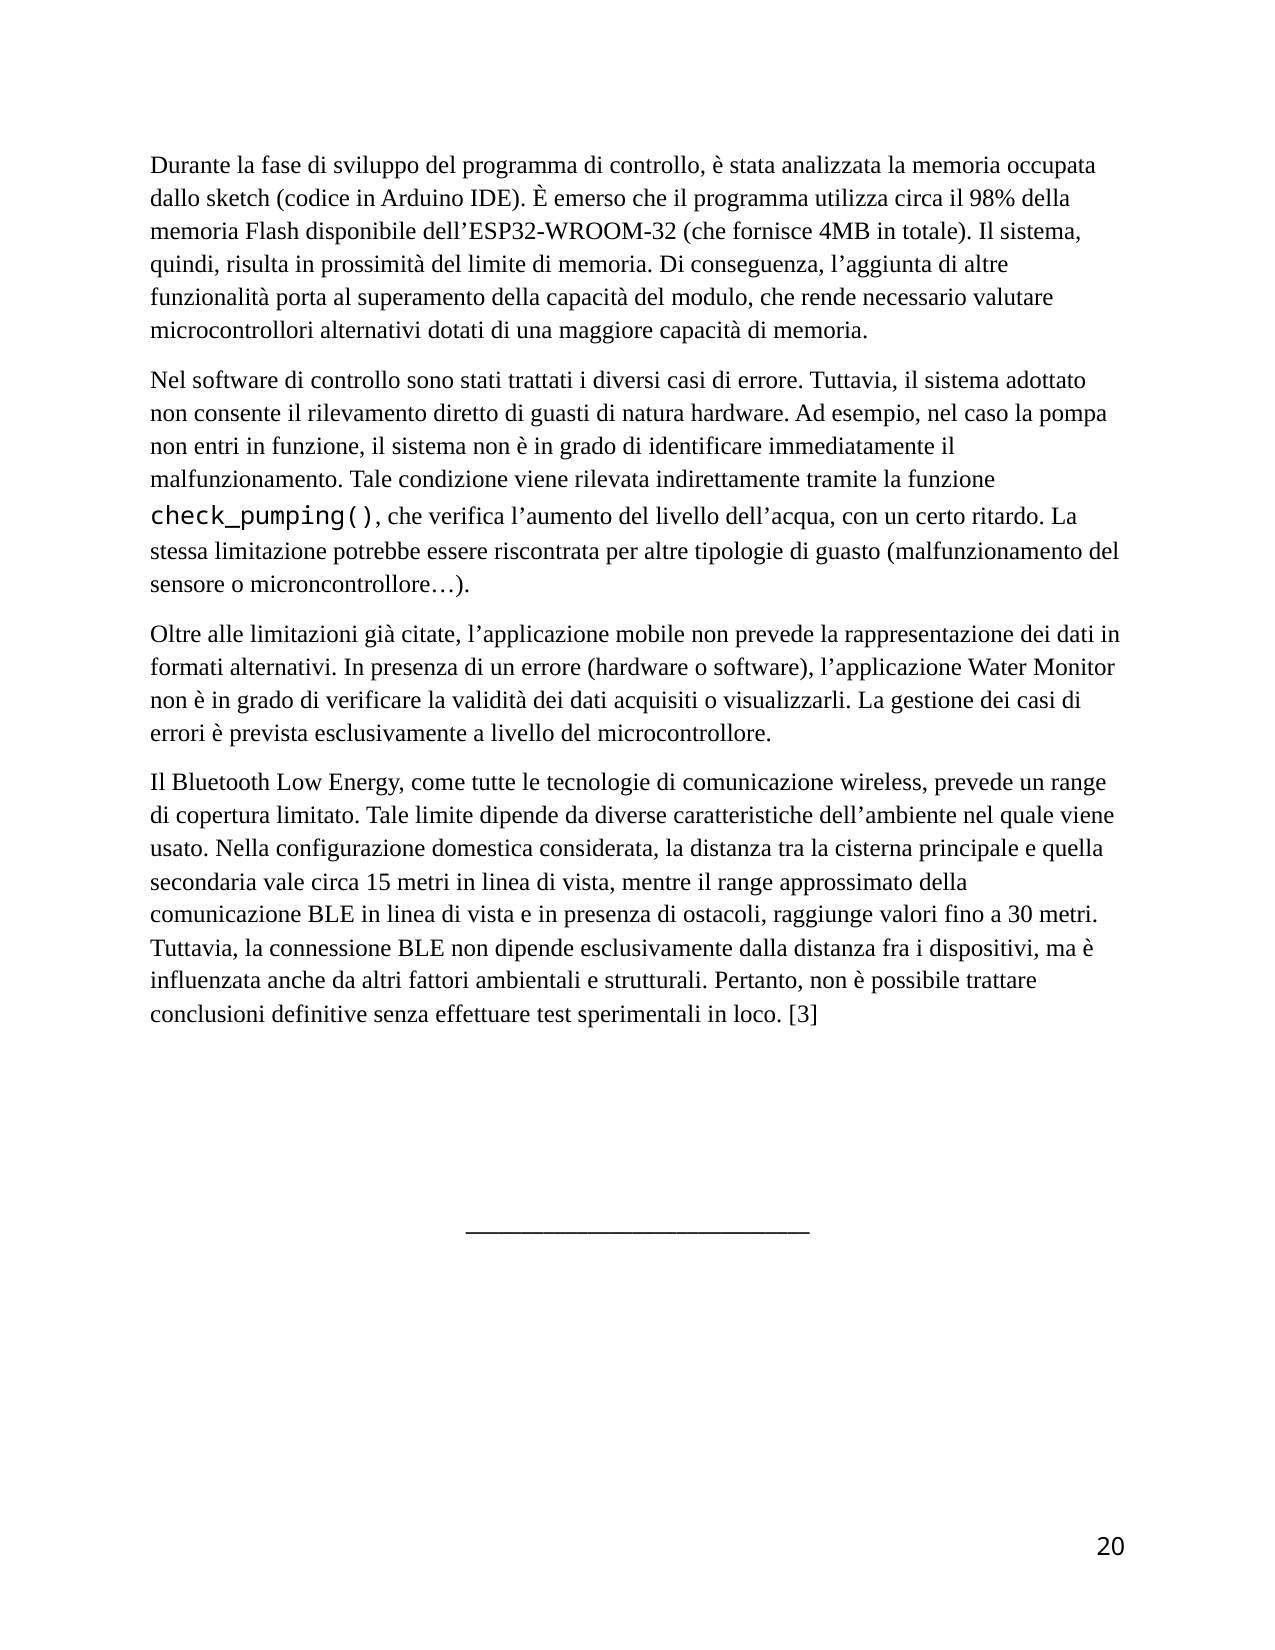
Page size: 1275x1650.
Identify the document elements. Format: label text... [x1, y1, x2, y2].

text _______________________________ [150, 1203, 1125, 1238]
text Durante la fase di sviluppo del programma di controllo, è stata analizzata la memoria occupata dallo sketch (codice in Arduino IDE). È emerso che il programma utilizza circa il 98% della memoria Flash disponibile dell’ESP32-WROOM-32 (che fornisce 4MB in totale). Il sistema, quindi, risulta in prossimità del limite di memoria. Di conseguenza, l’aggiunta di altre funzionalità porta al superamento della capacità del modulo, che rende necessario valutare microcontrollori alternativi dotati di una maggiore capacità di memoria. [150, 150, 1125, 344]
text Oltre alle limitazioni già citate, l’applicazione mobile non prevede la rappresentazione dei dati in formati alternativi. In presenza di un errore (hardware o software), l’applicazione Water Monitor non è in grado di verificare la validità dei dati acquisiti o visualizzarli. La gestione dei casi di errori è prevista esclusivamente a livello del microcontrollore. [150, 619, 1125, 747]
text Nel software di controllo sono stati trattati i diversi casi di errore. Tuttavia, il sistema adottato non consente il rilevamento diretto di guasti di natura hardware. Ad esempio, nel caso la pompa non entri in funzione, il sistema non è in grado di identificare immediatamente il malfunzionamento. Tale condizione viene rilevata indirettamente tramite la funzione check_pumping(), che verifica l’aumento del livello dell’acqua, con un certo ritardo. La stessa limitazione potrebbe essere riscontrata per altre tipologie di guasto (malfunzionamento del sensore o microncontrollore…). [150, 365, 1125, 598]
text Il Bluetooth Low Energy, come tutte le tecnologie di comunicazione wireless, prevede un range di copertura limitato. Tale limite dipende da diverse caratteristiche dell’ambiente nel quale viene usato. Nella configurazione domestica considerata, la distanza tra la cisterna principale e quella secondaria vale circa 15 metri in linea di vista, mentre il range approssimato della comunicazione BLE in linea di vista e in presenza di ostacoli, raggiunge valori fino a 30 metri. Tuttavia, la connessione BLE non dipende esclusivamente dalla distanza fra i dispositivi, ma è influenzata anche da altri fattori ambientali e strutturali. Pertanto, non è possibile trattare conclusioni definitive senza effettuare test sperimentali in loco. [3] [150, 767, 1125, 1027]
